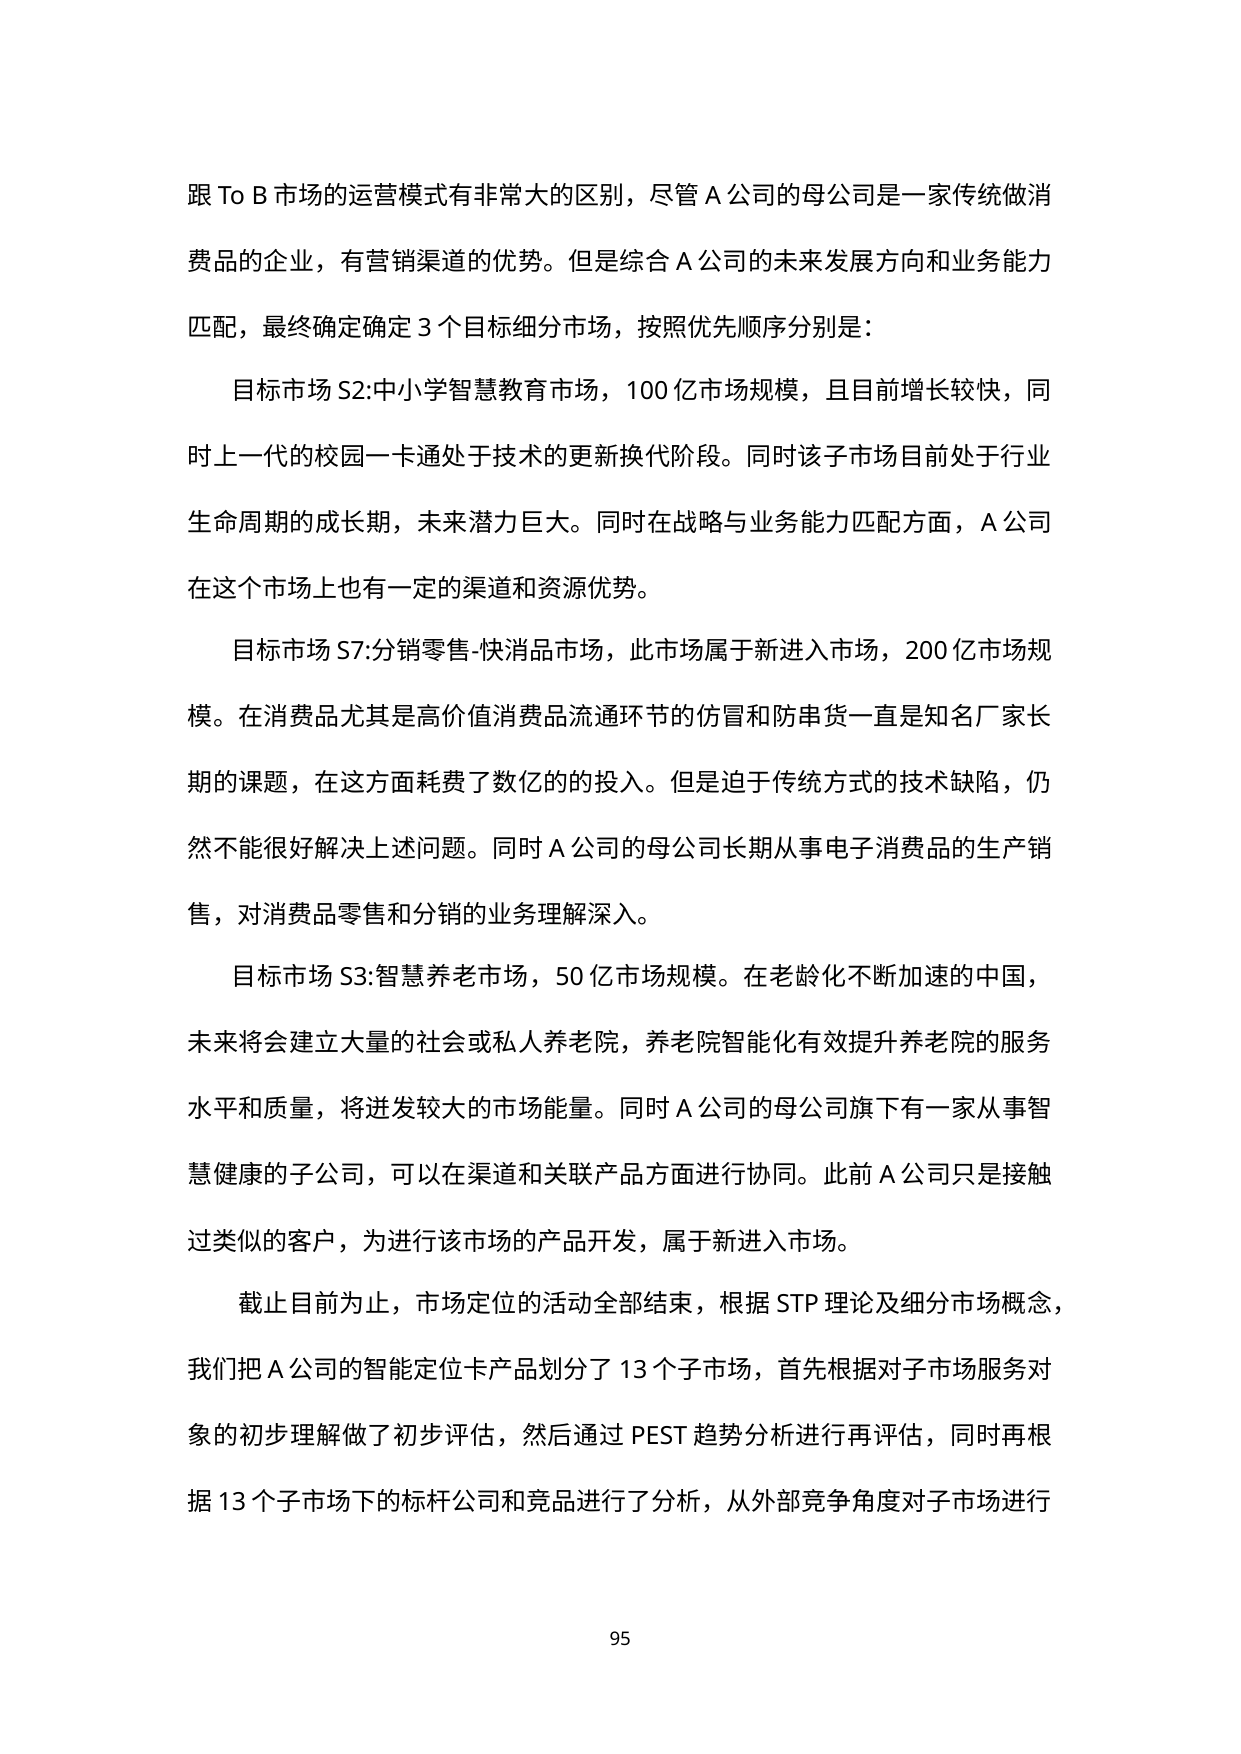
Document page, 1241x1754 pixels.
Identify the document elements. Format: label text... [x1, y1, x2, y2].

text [187, 172, 1053, 348]
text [187, 1279, 1053, 1521]
text 目标市场S3:智慧养老市场，50亿市场规模。在老龄化不断加速的中国，未来将会建立大量的社会或私人养老院，养老院智能化有效提升养老院的服务水平和质量，将迸发较大的市场能量。同时A公司的母公司旗下有一家从事智慧健康的子公司，可以在渠道和关联产品方面进行协同。此前A公司只是接触过类似的客户，为进行该市场的产品开发，属于新进入市场。 [187, 953, 1053, 1261]
text 目标市场S2:中小学智慧教育市场，100亿市场规模，且目前增长较快，同时上一代的校园一卡通处于技术的更新换代阶段。同时该子市场目前处于行业生命周期的成长期，未来潜力巨大。同时在战略与业务能力匹配方面，A公司在这个市场上也有一定的渠道和资源优势。 [187, 366, 1053, 608]
text 目标市场S7:分销零售-快消品市场，此市场属于新进入市场，200亿市场规模。在消费品尤其是高价值消费品流通环节的仿冒和防串货一直是知名厂家长期的课题，在这方面耗费了数亿的的投入。但是迫于传统方式的技术缺陷，仍然不能很好解决上述问题。同时A公司的母公司长期从事电子消费品的生产销售，对消费品零售和分销的业务理解深入。 [187, 627, 1053, 935]
